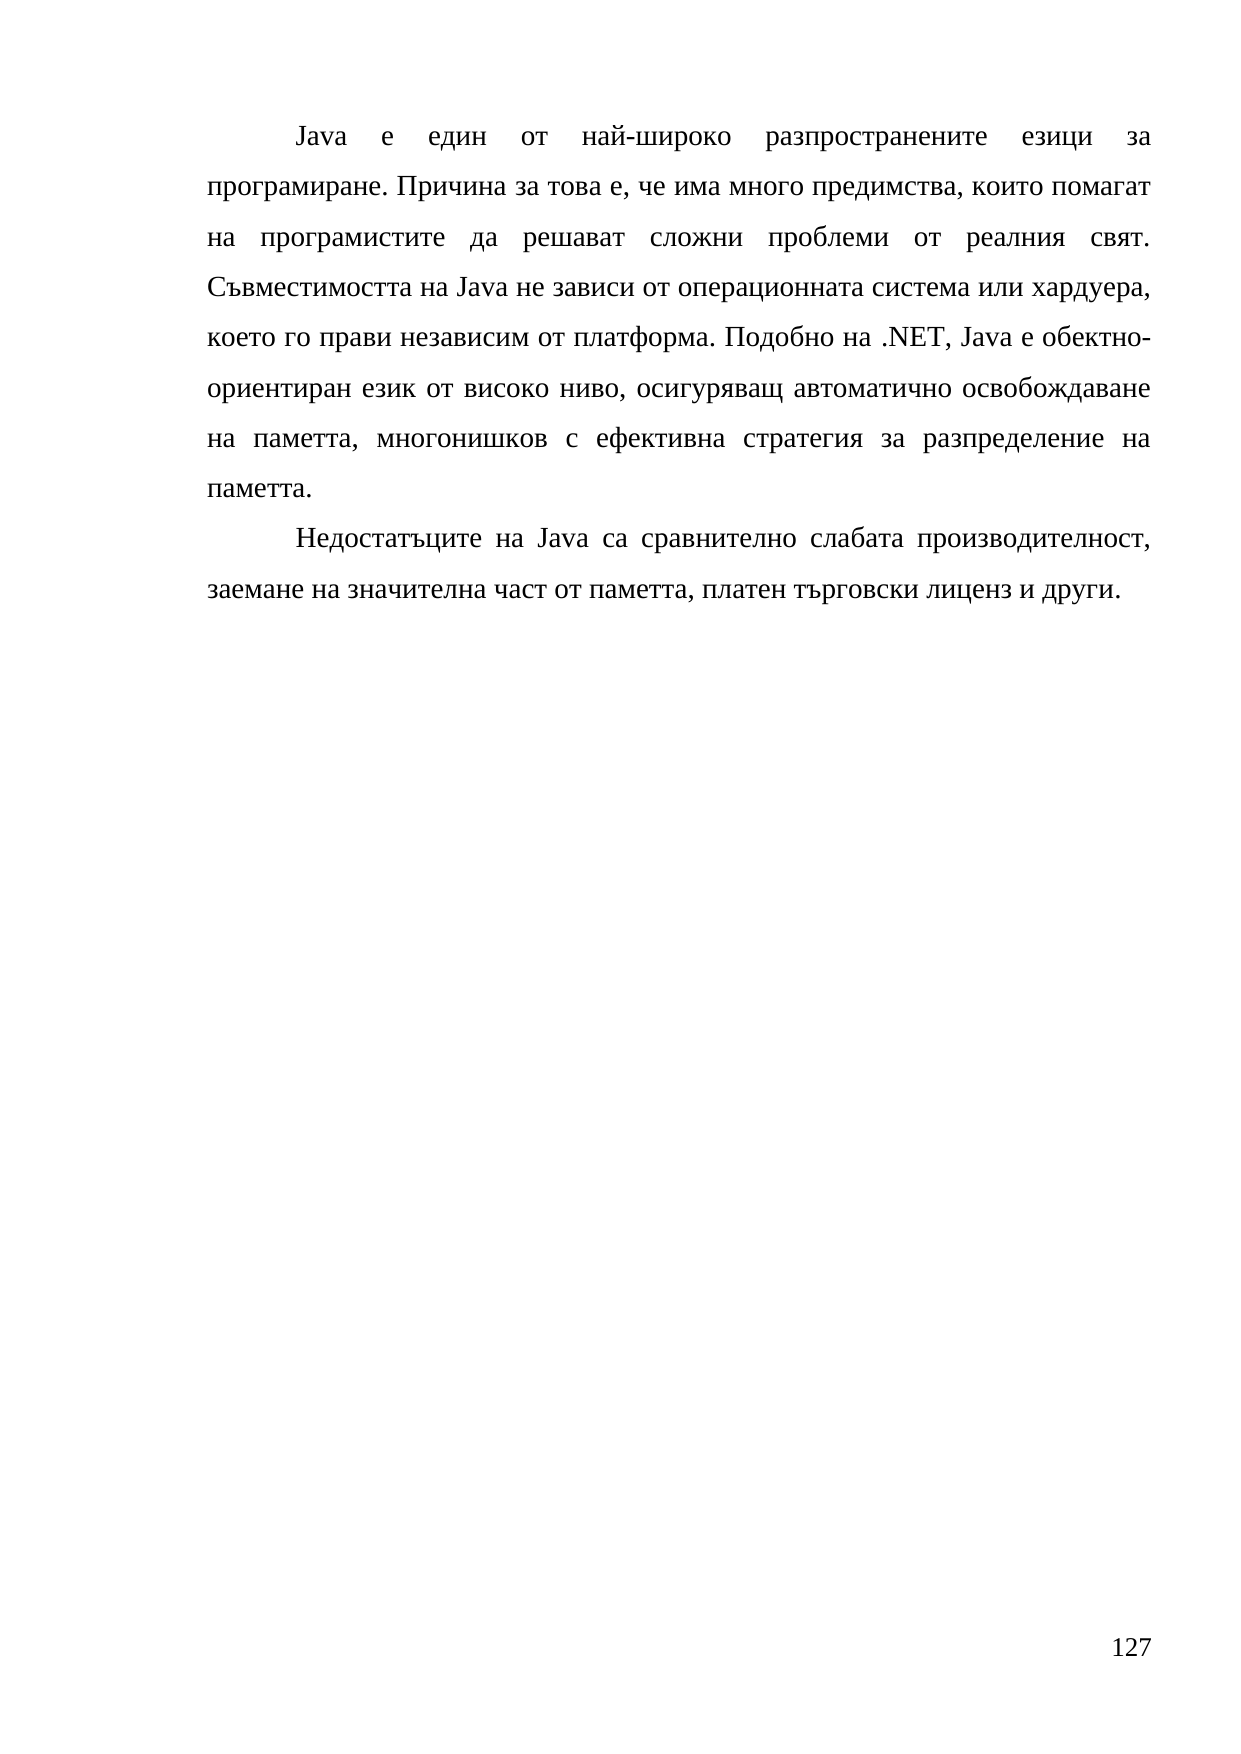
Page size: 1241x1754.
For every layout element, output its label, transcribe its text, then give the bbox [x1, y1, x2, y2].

text Недостатъците на Java са сравнително слабата производителност, заемане на значителна част от паметта, платен търговски лиценз и други. [207, 521, 1152, 604]
text Java е един от най-широко разпространените езици за програмиране. Причина за това е, че има много предимства, които помагат на програмистите да решават сложни проблеми от реалния свят. Съвместимостта на Java не зависи от операционната система или хардуера, което го прави независим от платформа. Подобно на .NET, Java е обектно-ориентиран език от високо ниво, осигуряващ автоматично освобождаване на паметта, многонишков с ефективна стратегия за разпределение на паметта. [207, 118, 1152, 504]
